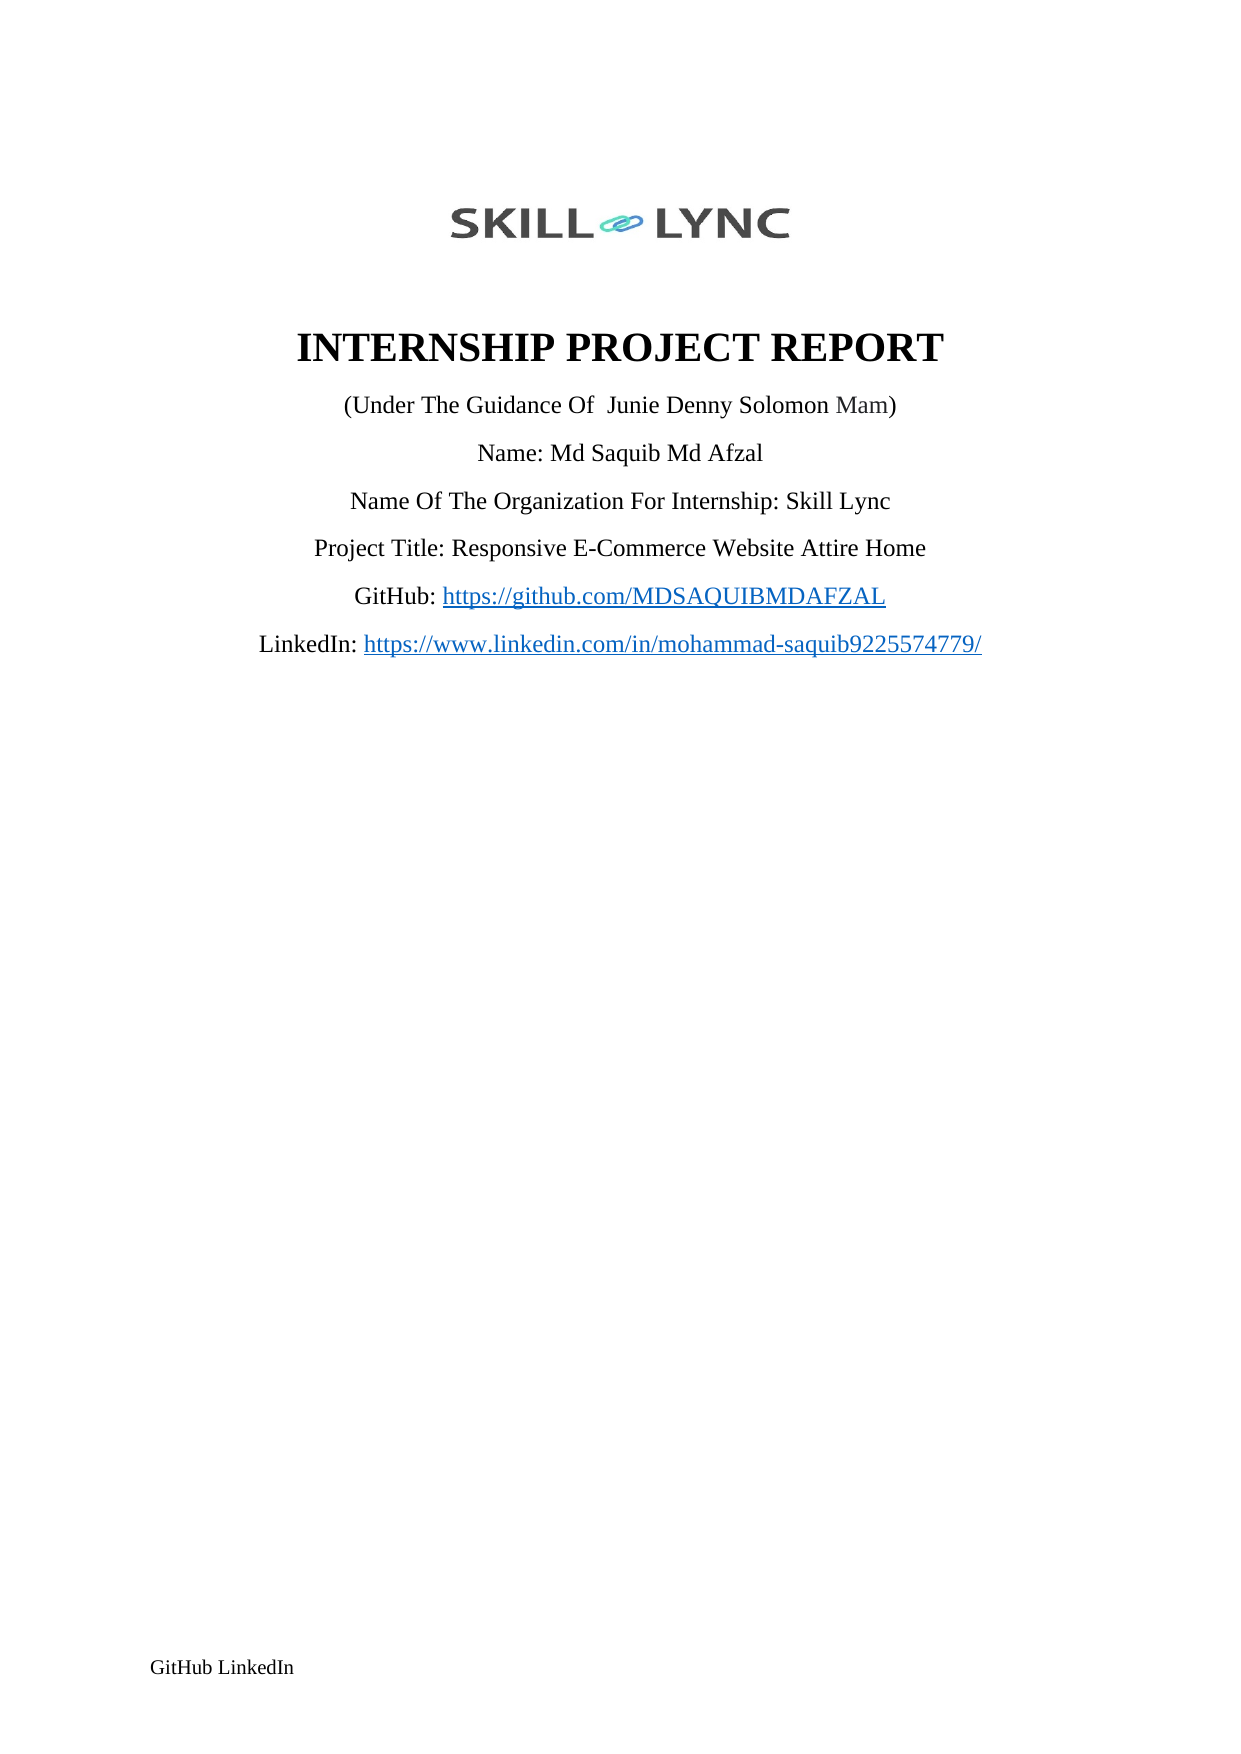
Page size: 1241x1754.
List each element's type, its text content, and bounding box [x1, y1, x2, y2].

picture [442, 150, 798, 304]
text (Under The Guidance Of Junie Denny Solomon Mam) [150, 390, 1090, 419]
text INTERNSHIP PROJECT REPORT [150, 322, 1090, 370]
text Project Title: Responsive E-Commerce Website Attire Home [150, 533, 1090, 562]
text LinkedIn: https://www.linkedin.com/in/mohammad-saquib9225574779/ [150, 629, 1090, 658]
text Name Of The Organization For Internship: Skill Lync [150, 486, 1090, 514]
text GitHub: https://github.com/MDSAQUIBMDAFZAL [150, 581, 1090, 610]
text Name: Md Saquib Md Afzal [150, 438, 1090, 467]
